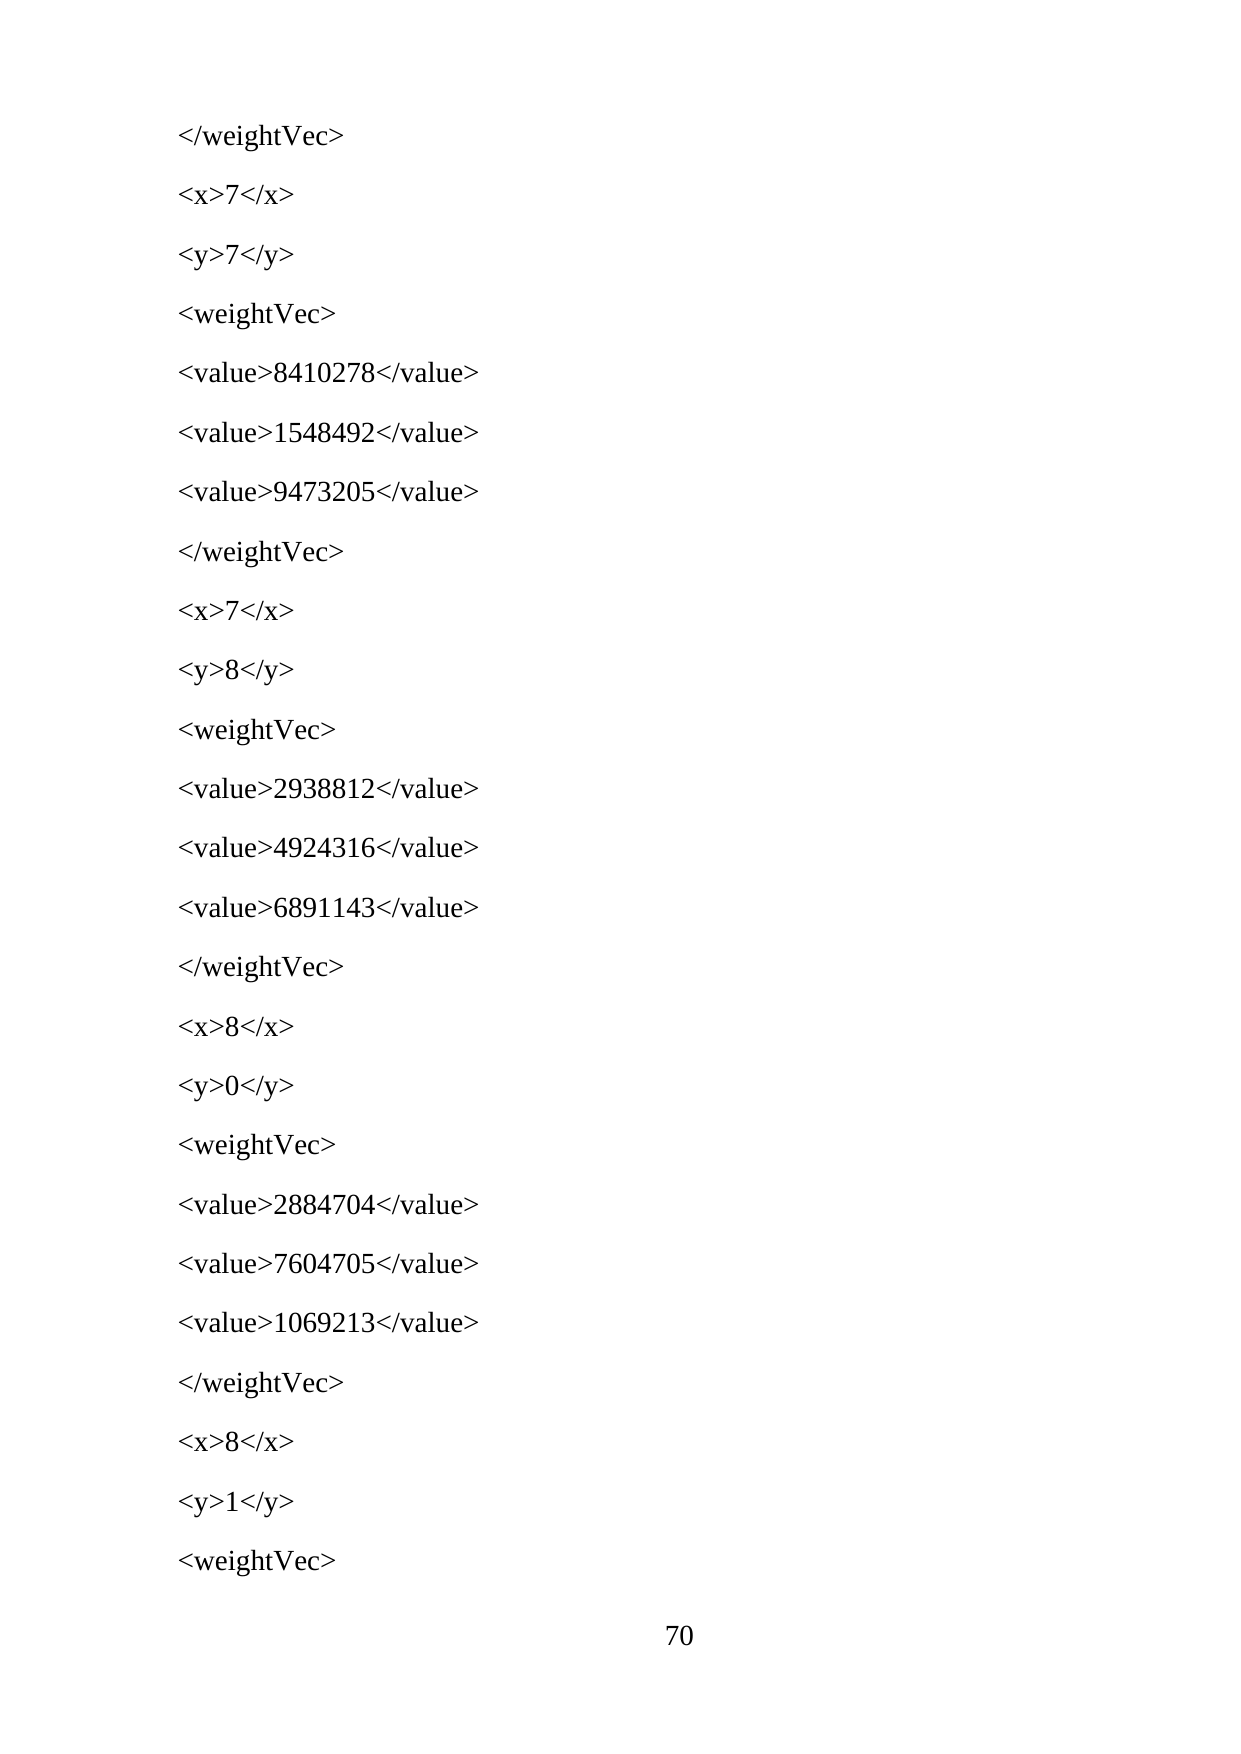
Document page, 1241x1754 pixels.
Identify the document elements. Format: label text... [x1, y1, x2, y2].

text <y>1</y> [177, 1484, 1181, 1517]
text <y>8</y> [177, 652, 1181, 686]
text <value>6891143</value> [177, 890, 1181, 923]
text <weightVec> [177, 1127, 1181, 1161]
text <y>7</y> [177, 237, 1181, 270]
text <x>8</x> [177, 1009, 1181, 1042]
text <weightVec> [177, 1543, 1181, 1577]
text <value>4924316</value> [177, 831, 1181, 864]
text </weightVec> [177, 1365, 1181, 1398]
text <x>8</x> [177, 1424, 1181, 1458]
text <y>0</y> [177, 1068, 1181, 1102]
text <value>1069213</value> [177, 1306, 1181, 1339]
text <value>2938812</value> [177, 771, 1181, 805]
text <weightVec> [177, 296, 1181, 330]
text <x>7</x> [177, 177, 1181, 211]
text </weightVec> [177, 118, 1181, 152]
text <value>9473205</value> [177, 474, 1181, 508]
text <value>1548492</value> [177, 415, 1181, 448]
text <x>7</x> [177, 593, 1181, 627]
text <value>8410278</value> [177, 356, 1181, 389]
text <value>2884704</value> [177, 1187, 1181, 1220]
text </weightVec> [177, 534, 1181, 567]
text <value>7604705</value> [177, 1246, 1181, 1280]
text <weightVec> [177, 712, 1181, 745]
text </weightVec> [177, 949, 1181, 983]
